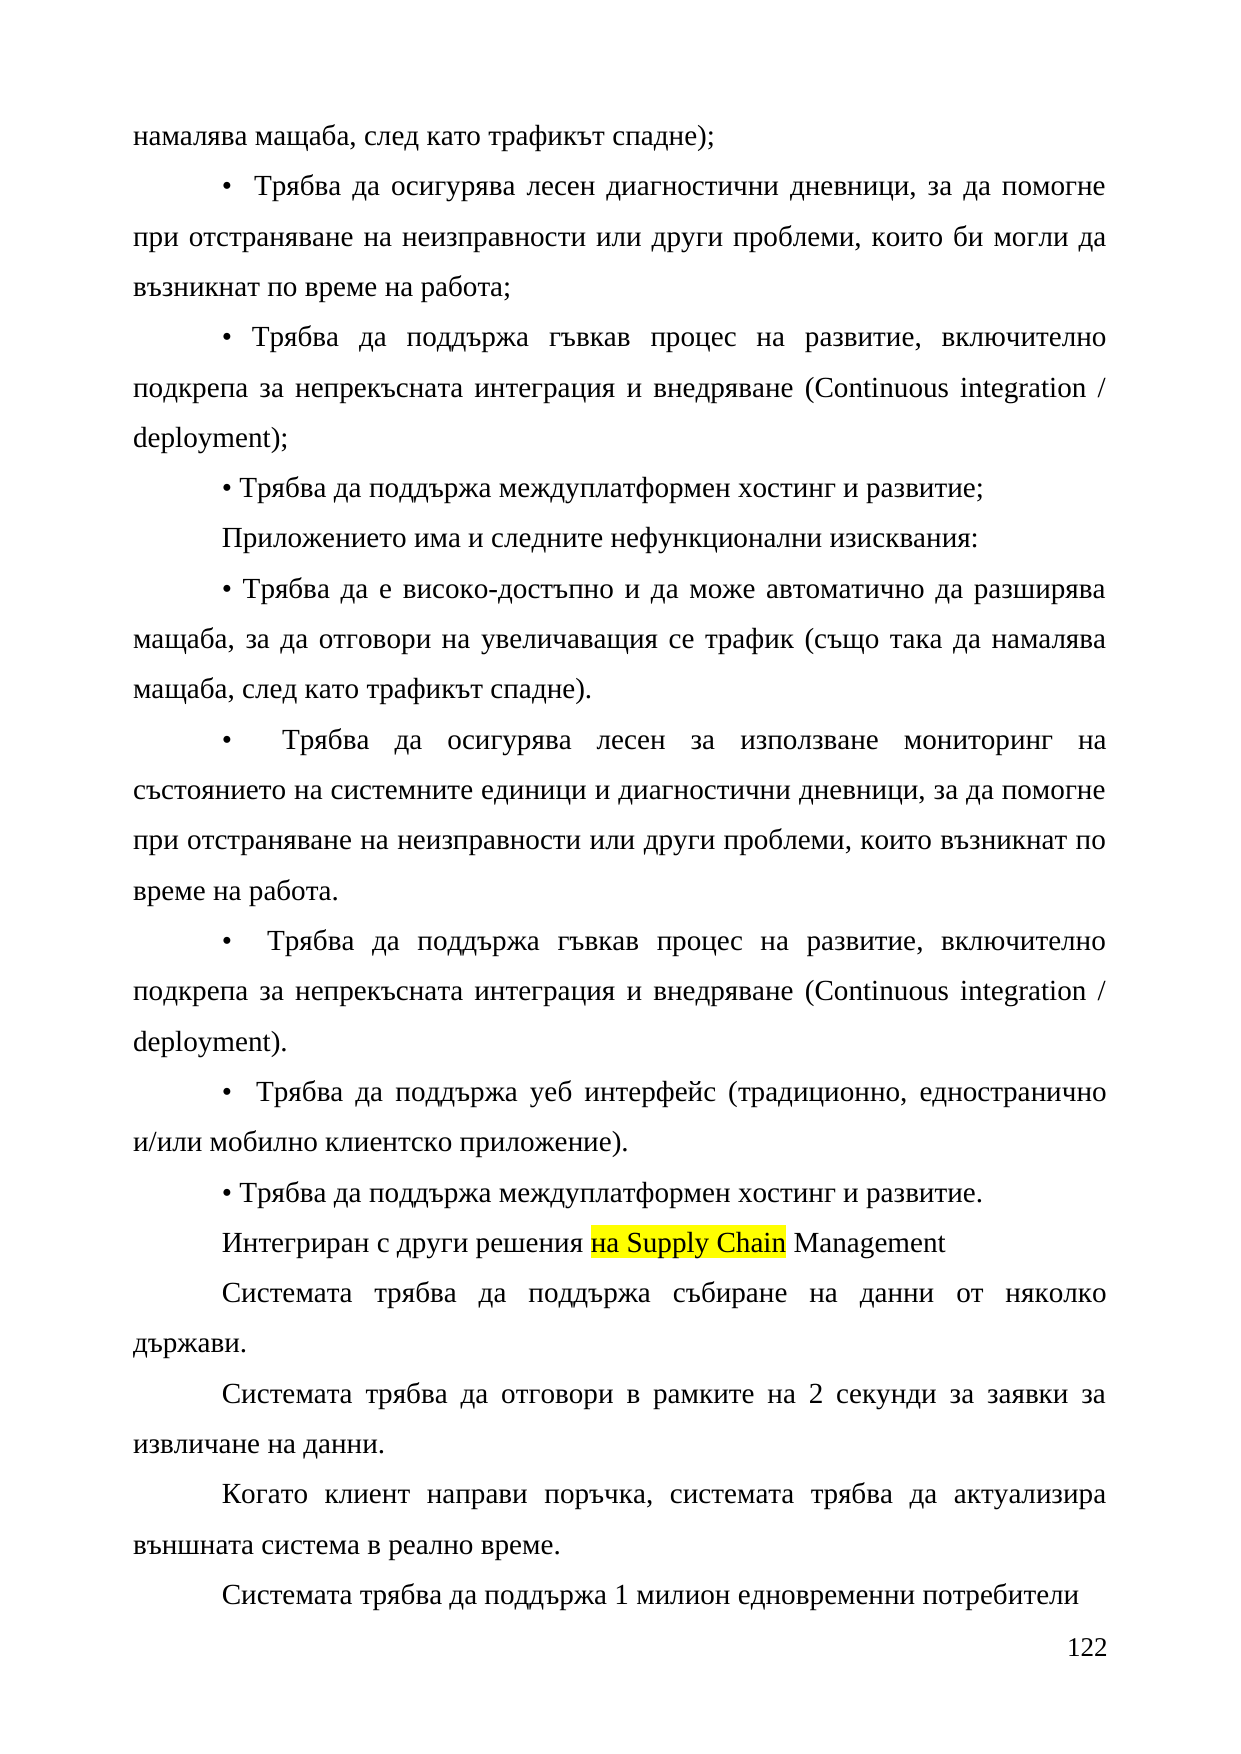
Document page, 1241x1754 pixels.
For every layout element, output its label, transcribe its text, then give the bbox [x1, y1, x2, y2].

text • Трябва да е високо-достъпно и да може автоматично да разширява мащаба, за да отговори на увеличаващия се трафик (също така да намалява мащаба, след като трафикът спадне). [133, 571, 1107, 705]
text Системата трябва да отговори в рамките на 2 секунди за заявки за извличане на данни. [133, 1376, 1107, 1460]
text Приложението има и следните нефункционални изисквания: [133, 521, 1107, 554]
text Когато клиент направи поръчка, системата трябва да актуализира външната система в реално време. [133, 1477, 1107, 1560]
text • Трябва да поддържа уеб интерфейс (традиционно, едностранично и/или мобилно клиентско приложение). [133, 1074, 1107, 1158]
text Интегриран с други решения на Supply Chain Management [133, 1225, 591, 1258]
text • Трябва да осигурява лесен за използване мониторинг на състоянието на системните единици и диагностични дневници, за да помогне при отстраняване на неизправности или други проблеми, които възникнат по време на работа. [133, 722, 1107, 906]
text Интегриран с други решения на Supply Chain Management [786, 1225, 1107, 1258]
text • Трябва да поддържа гъвкав процес на развитие, включително подкрепа за непрекъсната интеграция и внедряване (Continuous integration / deployment); [133, 319, 1107, 453]
text • Трябва да поддържа междуплатформен хостинг и развитие; [133, 470, 1107, 504]
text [133, 118, 1107, 152]
text • Трябва да поддържа междуплатформен хостинг и развитие. [133, 1175, 1107, 1208]
text Системата трябва да поддържа 1 милион едновременни потребители [133, 1577, 1107, 1611]
text • Трябва да осигурява лесен диагностични дневници, за да помогне при отстраняване на неизправности или други проблеми, които би могли да възникнат по време на работа; [133, 168, 1107, 303]
text • Трябва да поддържа гъвкав процес на развитие, включително подкрепа за непрекъсната интеграция и внедряване (Continuous integration / deployment). [133, 923, 1107, 1057]
text Системата трябва да поддържа събиране на данни от няколко държави. [133, 1275, 1107, 1359]
